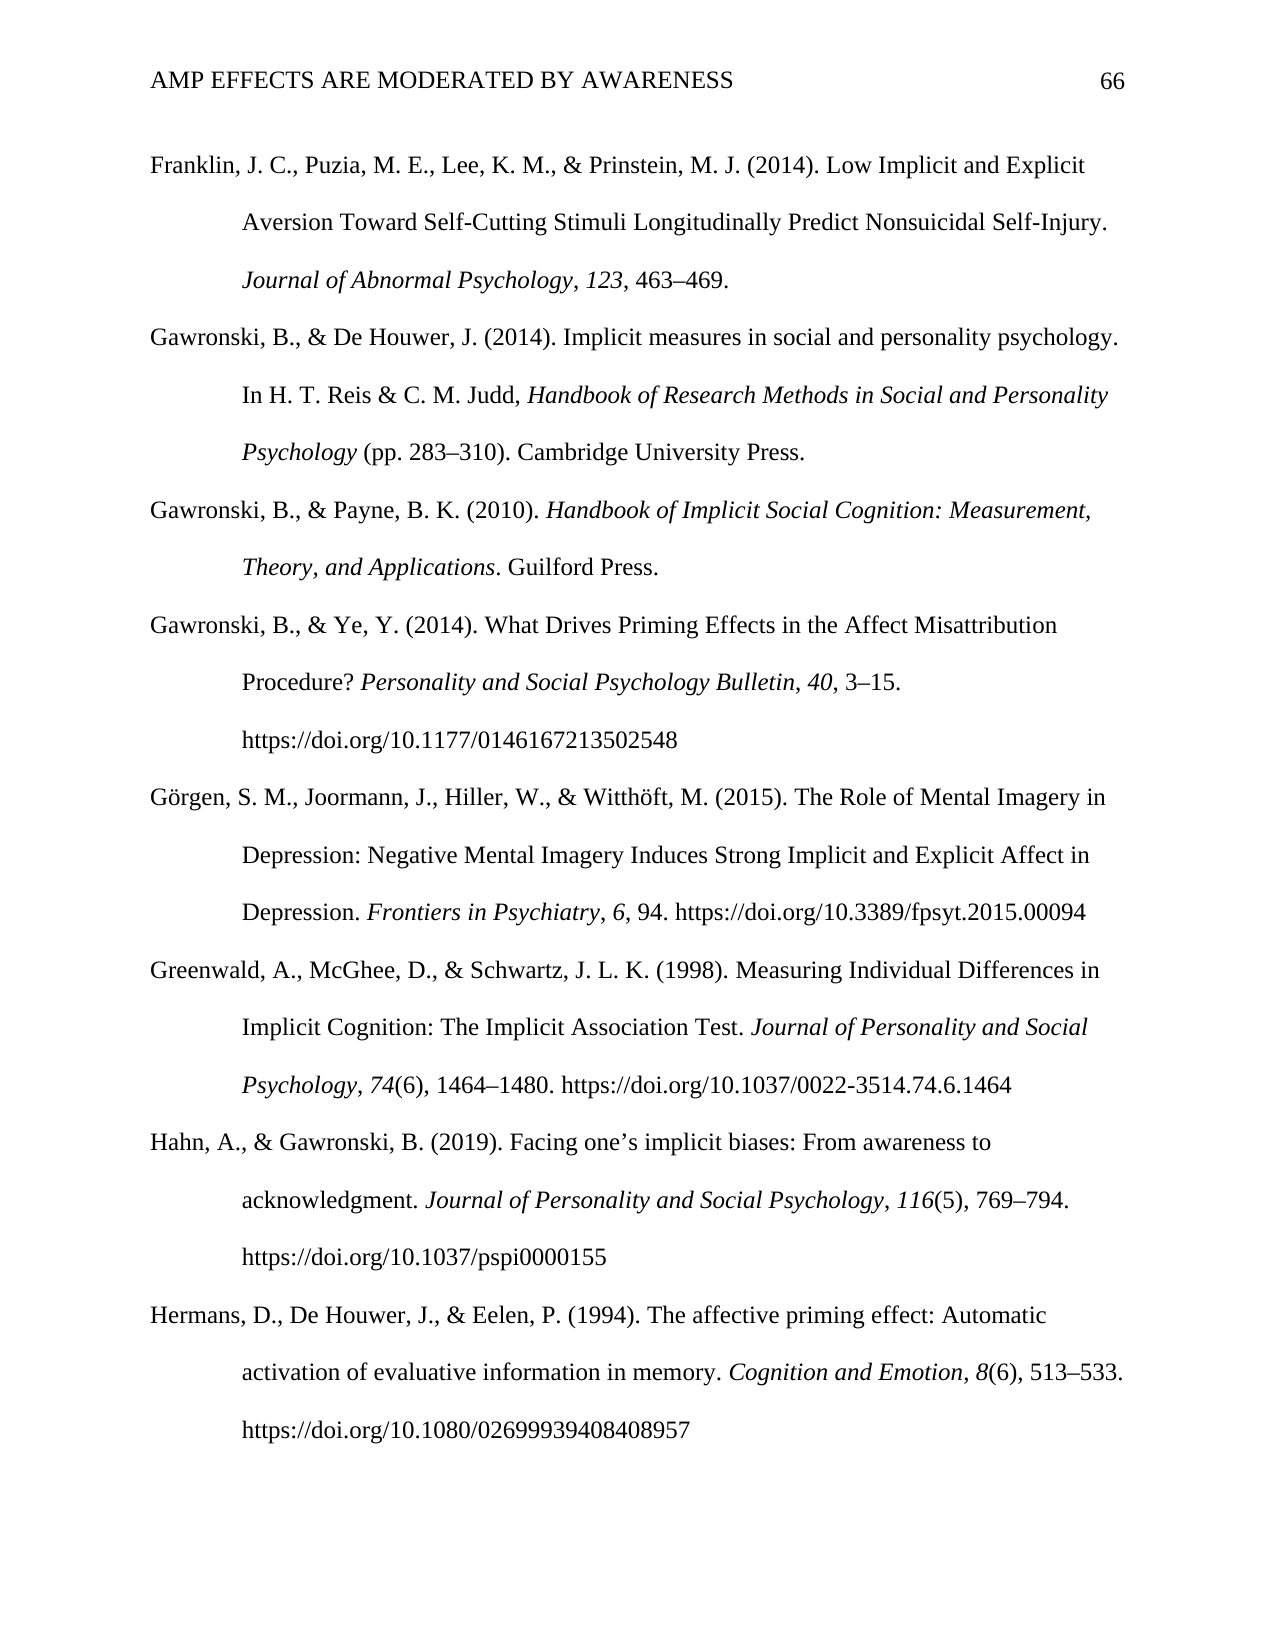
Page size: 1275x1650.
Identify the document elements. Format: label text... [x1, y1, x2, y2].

text Gawronski, B., & De Houwer, J. (2014). Implicit measures in social and personality psychology. In H. T. Reis & C. M. Judd, Handbook of Research Methods in Social and Personality Psychology (pp. 283–310). Cambridge University Press. [150, 322, 1125, 466]
text Gawronski, B., & Ye, Y. (2014). What Drives Priming Effects in the Affect Misattribution Procedure? Personality and Social Psychology Bulletin, 40, 3–15. https://doi.org/10.1177/0146167213502548 [150, 610, 1125, 754]
text Görgen, S. M., Joormann, J., Hiller, W., & Witthöft, M. (2015). The Role of Mental Imagery in Depression: Negative Mental Imagery Induces Strong Implicit and Explicit Affect in Depression. Frontiers in Psychiatry, 6, 94. https://doi.org/10.3389/fpsyt.2015.00094 [150, 782, 1125, 926]
text Hahn, A., & Gawronski, B. (2019). Facing one’s implicit biases: From awareness to acknowledgment. Journal of Personality and Social Psychology, 116(5), 769–794. https://doi.org/10.1037/pspi0000155 [150, 1127, 1125, 1271]
text Hermans, D., De Houwer, J., & Eelen, P. (1994). The affective priming effect: Automatic activation of evaluative information in memory. Cognition and Emotion, 8(6), 513–533. https://doi.org/10.1080/02699939408408957 [150, 1300, 1125, 1444]
text Greenwald, A., McGhee, D., & Schwartz, J. L. K. (1998). Measuring Individual Differences in Implicit Cognition: The Implicit Association Test. Journal of Personality and Social Psychology, 74(6), 1464–1480. https://doi.org/10.1037/0022-3514.74.6.1464 [150, 955, 1125, 1099]
text Franklin, J. C., Puzia, M. E., Lee, K. M., & Prinstein, M. J. (2014). Low Implicit and Explicit Aversion Toward Self-Cutting Stimuli Longitudinally Predict Nonsuicidal Self-Injury. Journal of Abnormal Psychology, 123, 463–469. [150, 150, 1125, 294]
text Gawronski, B., & Payne, B. K. (2010). Handbook of Implicit Social Cognition: Measurement, Theory, and Applications. Guilford Press. [150, 495, 1125, 581]
